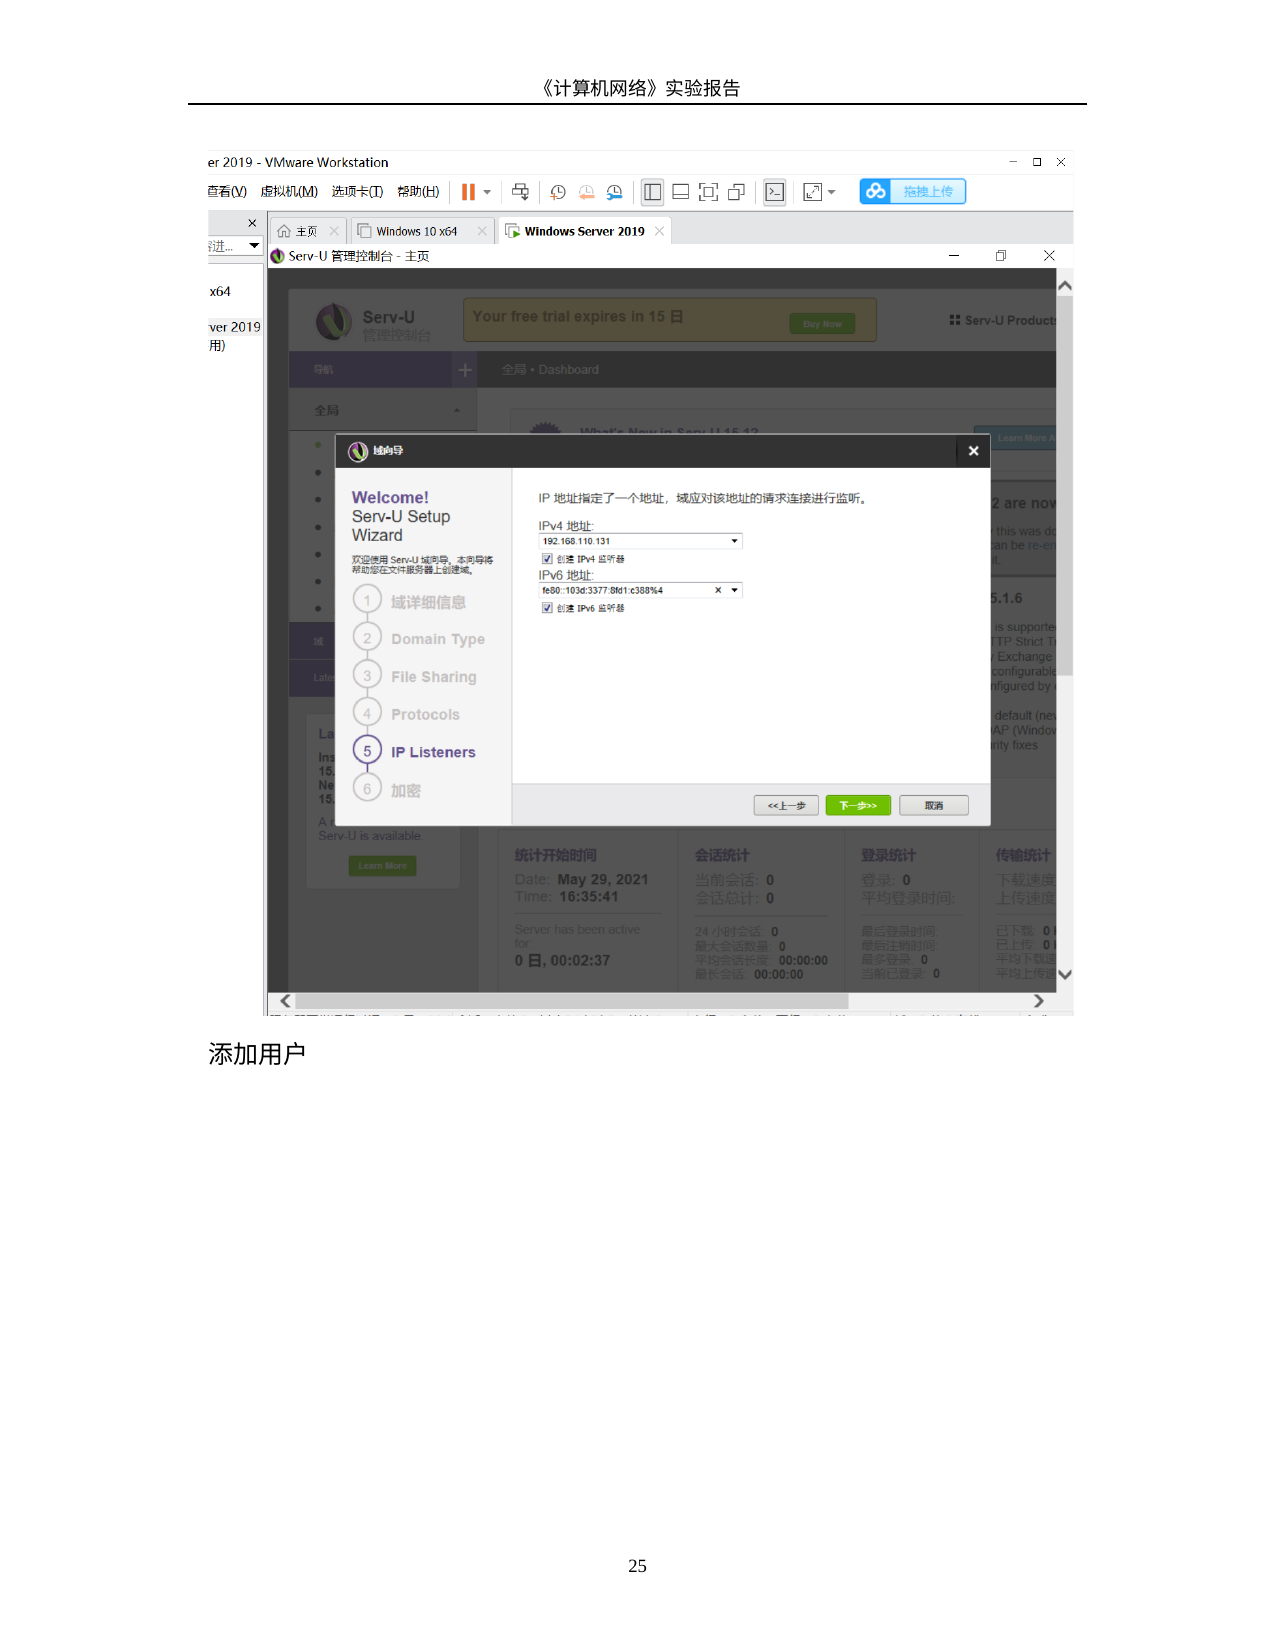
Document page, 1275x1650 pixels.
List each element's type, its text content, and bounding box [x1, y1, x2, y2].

list 添加用户 [187, 1035, 1087, 1071]
picture [208, 150, 1074, 1016]
